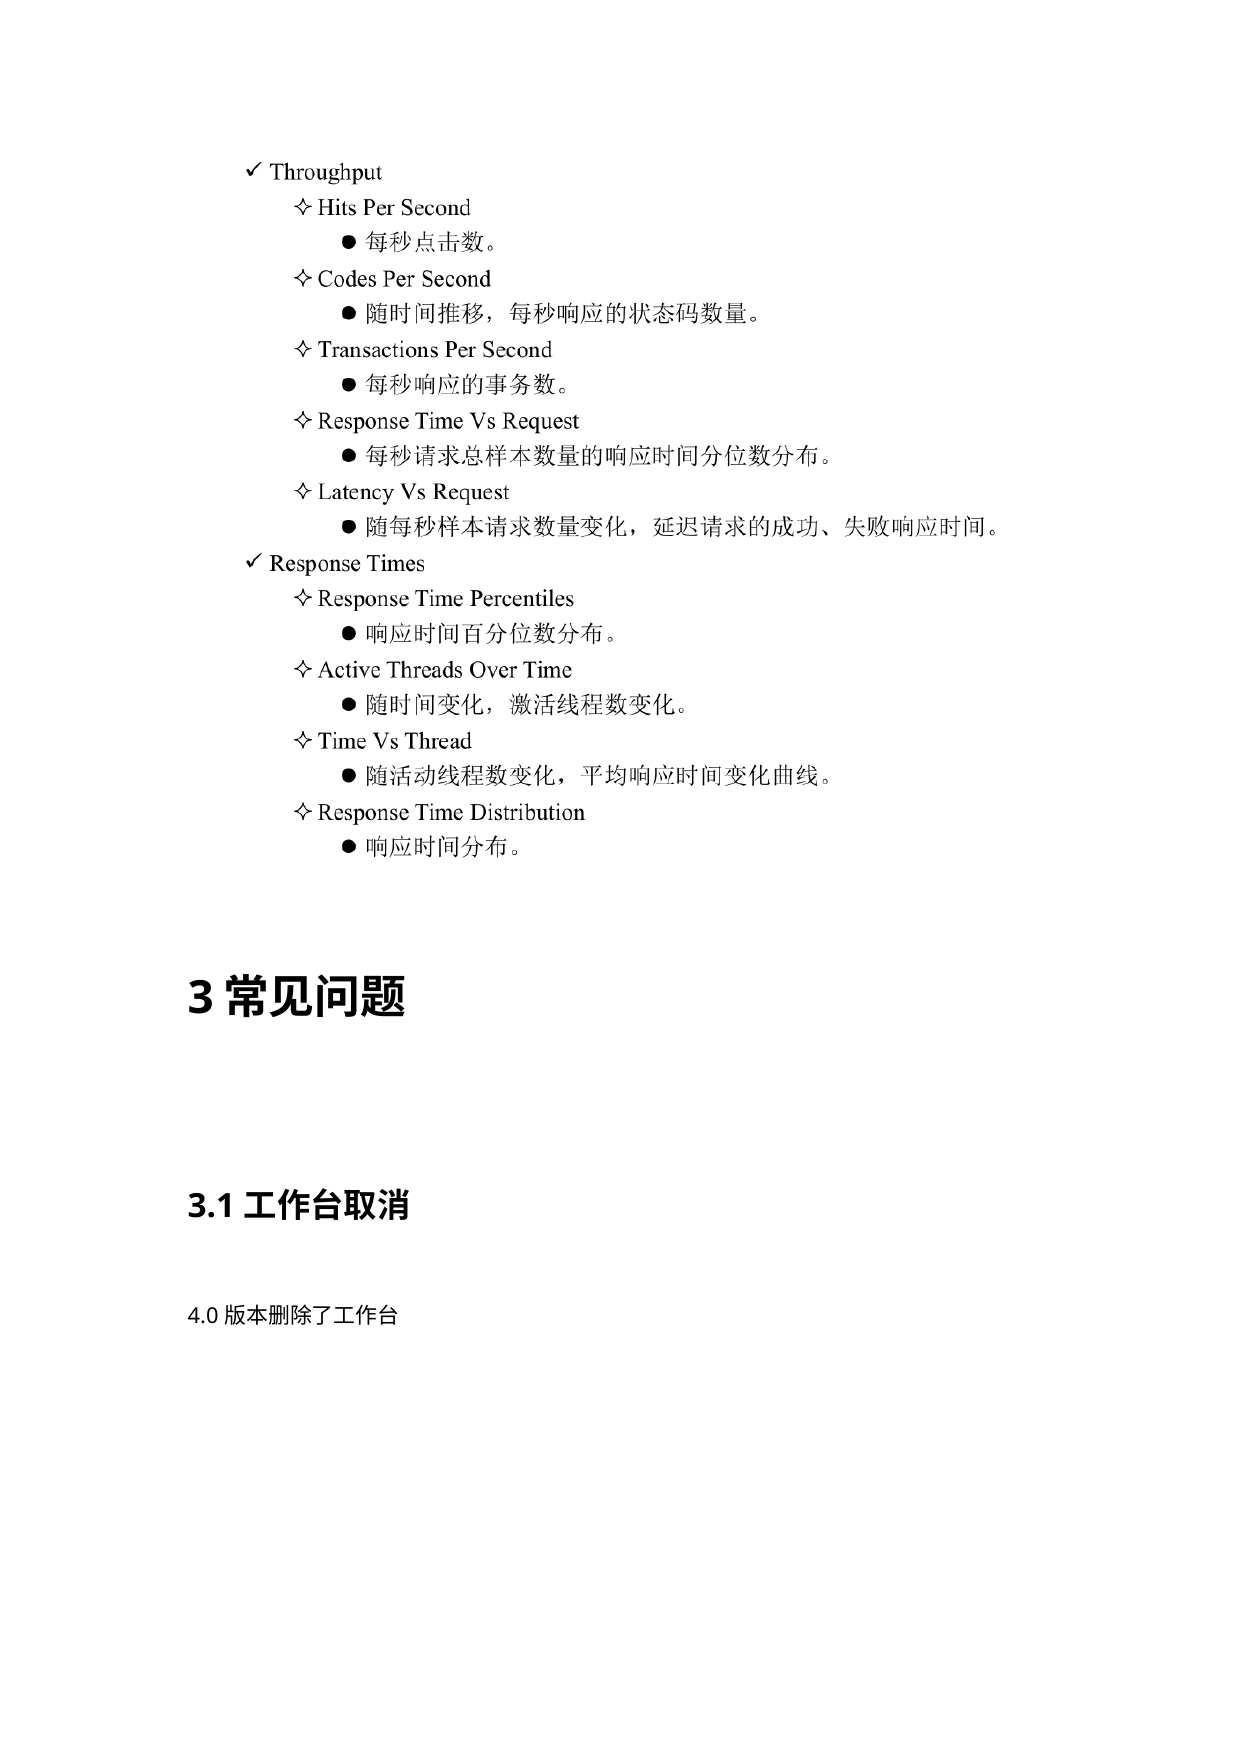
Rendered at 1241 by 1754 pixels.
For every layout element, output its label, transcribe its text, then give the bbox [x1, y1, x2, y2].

text 4.0 版本删除了工作台 [187, 1298, 1053, 1330]
subtitle 3常见问题 [187, 945, 1053, 1042]
subtitle 3.1 工作台取消 [187, 1171, 1053, 1236]
picture [187, 162, 1053, 888]
